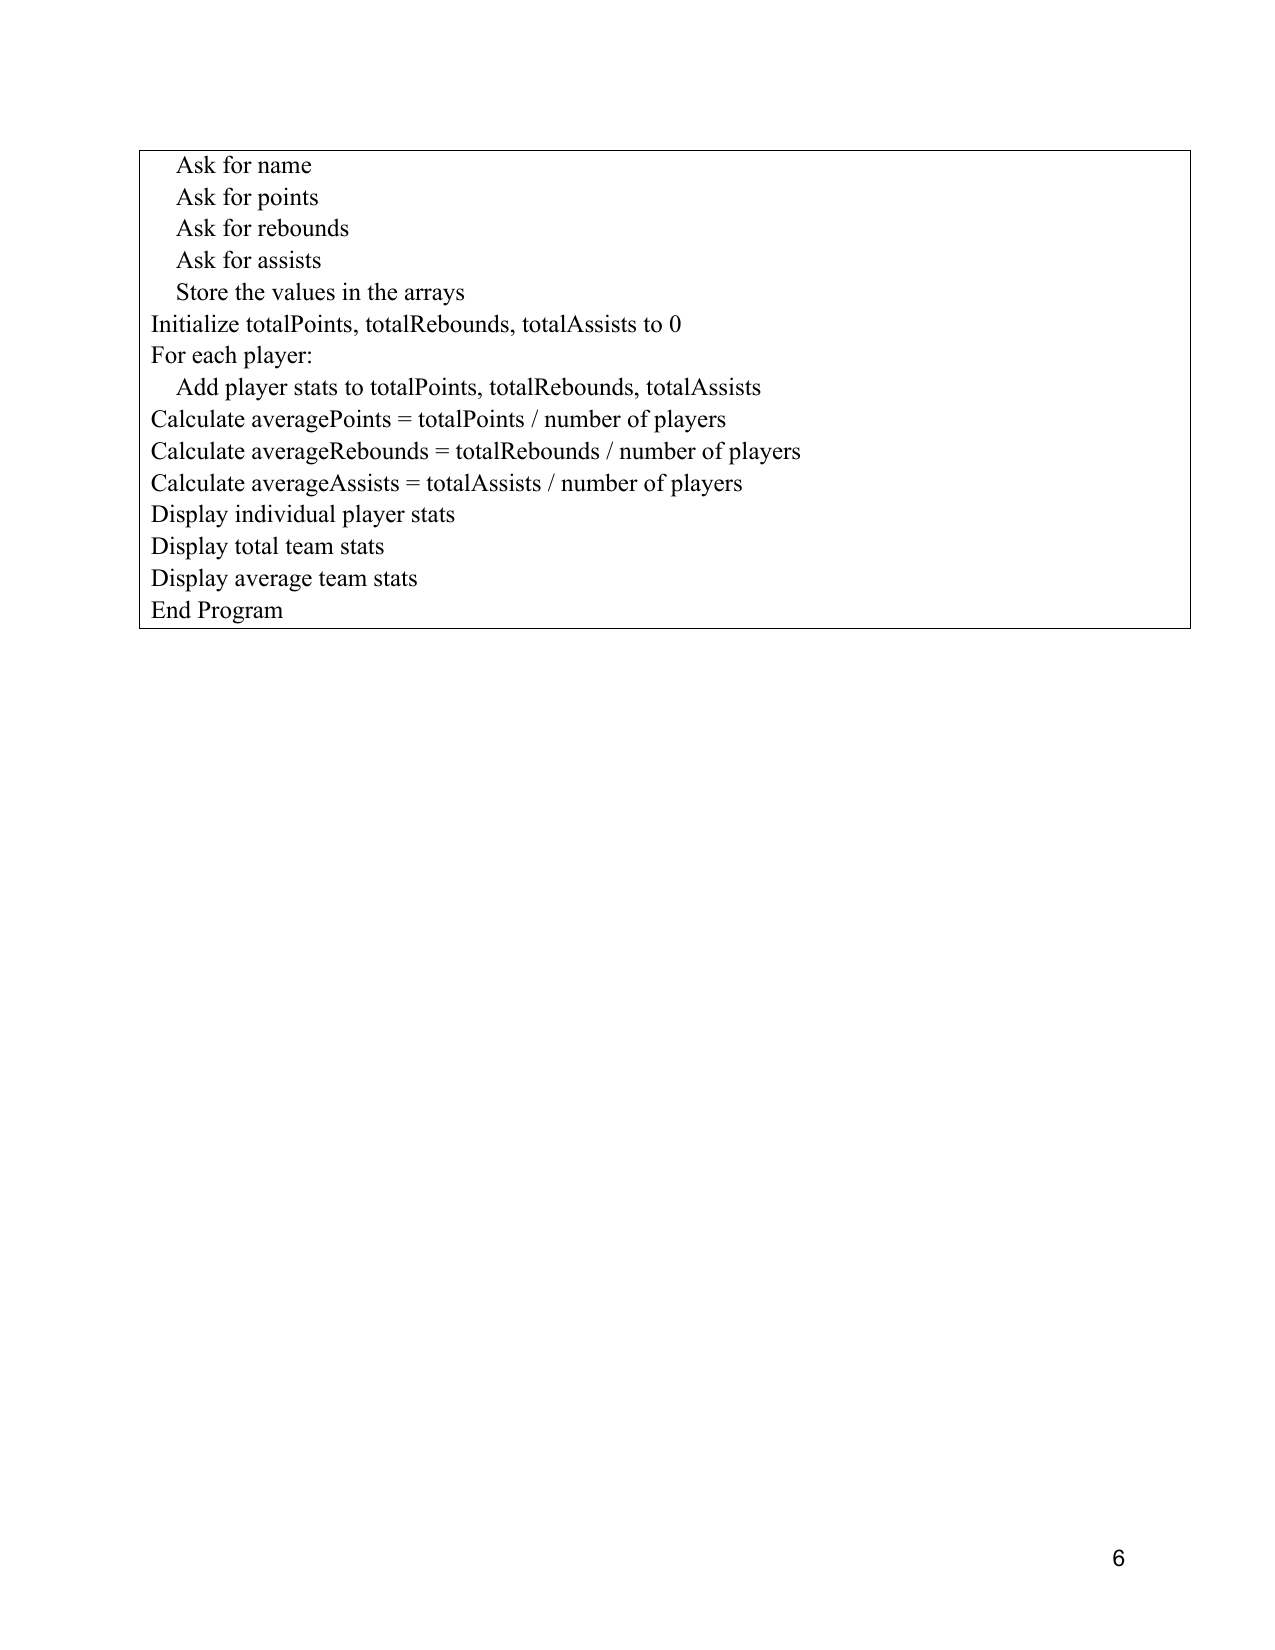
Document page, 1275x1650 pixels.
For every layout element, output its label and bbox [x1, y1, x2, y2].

table_cell [140, 151, 1190, 627]
